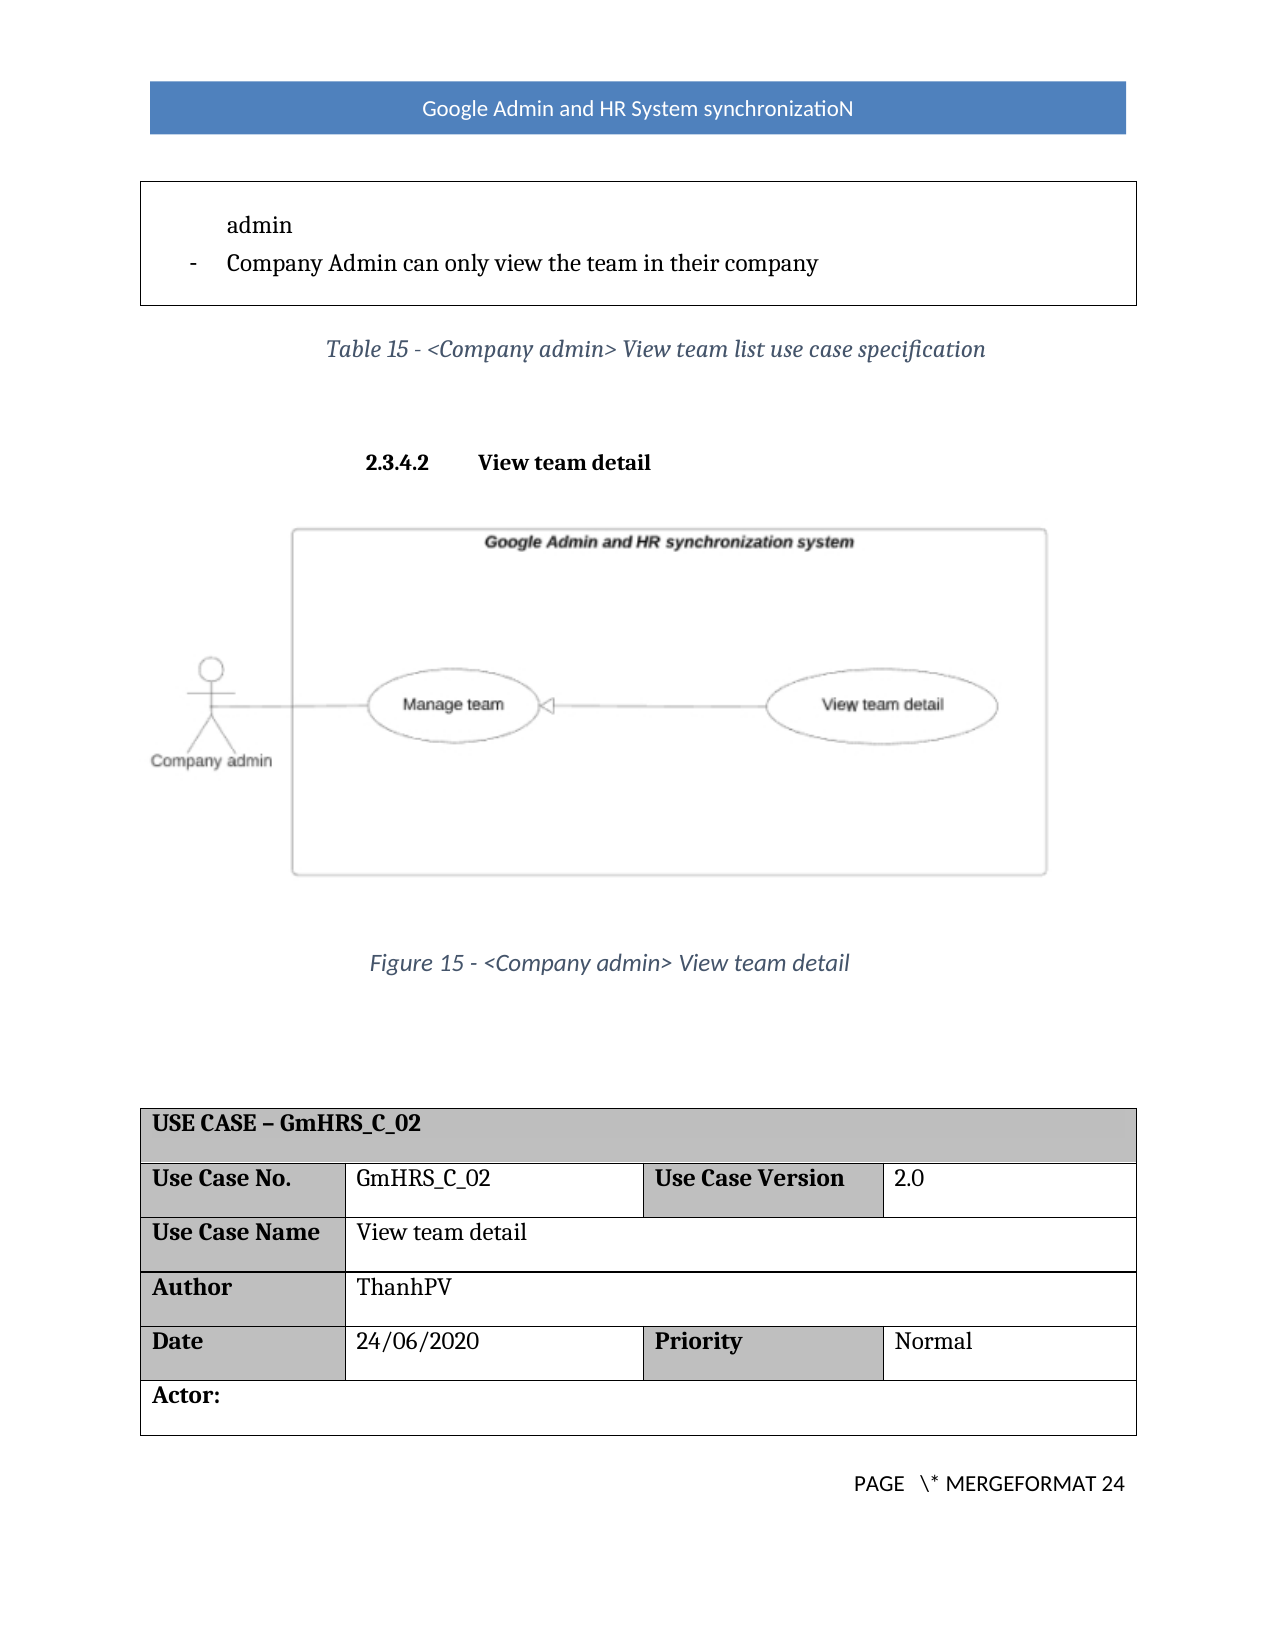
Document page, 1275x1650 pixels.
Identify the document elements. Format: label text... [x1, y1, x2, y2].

table_header USE CASE – GmHRS_C_02 [141, 1109, 1136, 1162]
table_cell 2.0 [884, 1164, 1136, 1217]
table_cell Priority [644, 1327, 883, 1380]
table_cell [141, 1381, 1136, 1435]
table_cell View team detail [346, 1218, 1136, 1271]
table_cell Normal [884, 1327, 1136, 1380]
table_cell ThanhPV [346, 1273, 1136, 1326]
table_cell Author [141, 1273, 345, 1326]
subtitle View team detail [366, 450, 1125, 477]
picture [139, 505, 1080, 909]
table_cell GmHRS_C_02 [346, 1164, 643, 1217]
table_cell Use Case Version [644, 1164, 883, 1217]
table_cell Date [141, 1327, 345, 1380]
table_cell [141, 182, 1136, 305]
table_cell Use Case Name [141, 1218, 345, 1271]
text Table 15 - <Company admin> View team list use case specification [187, 335, 1125, 364]
table_cell Use Case No. [141, 1164, 345, 1217]
table_cell 24/06/2020 [346, 1327, 643, 1380]
